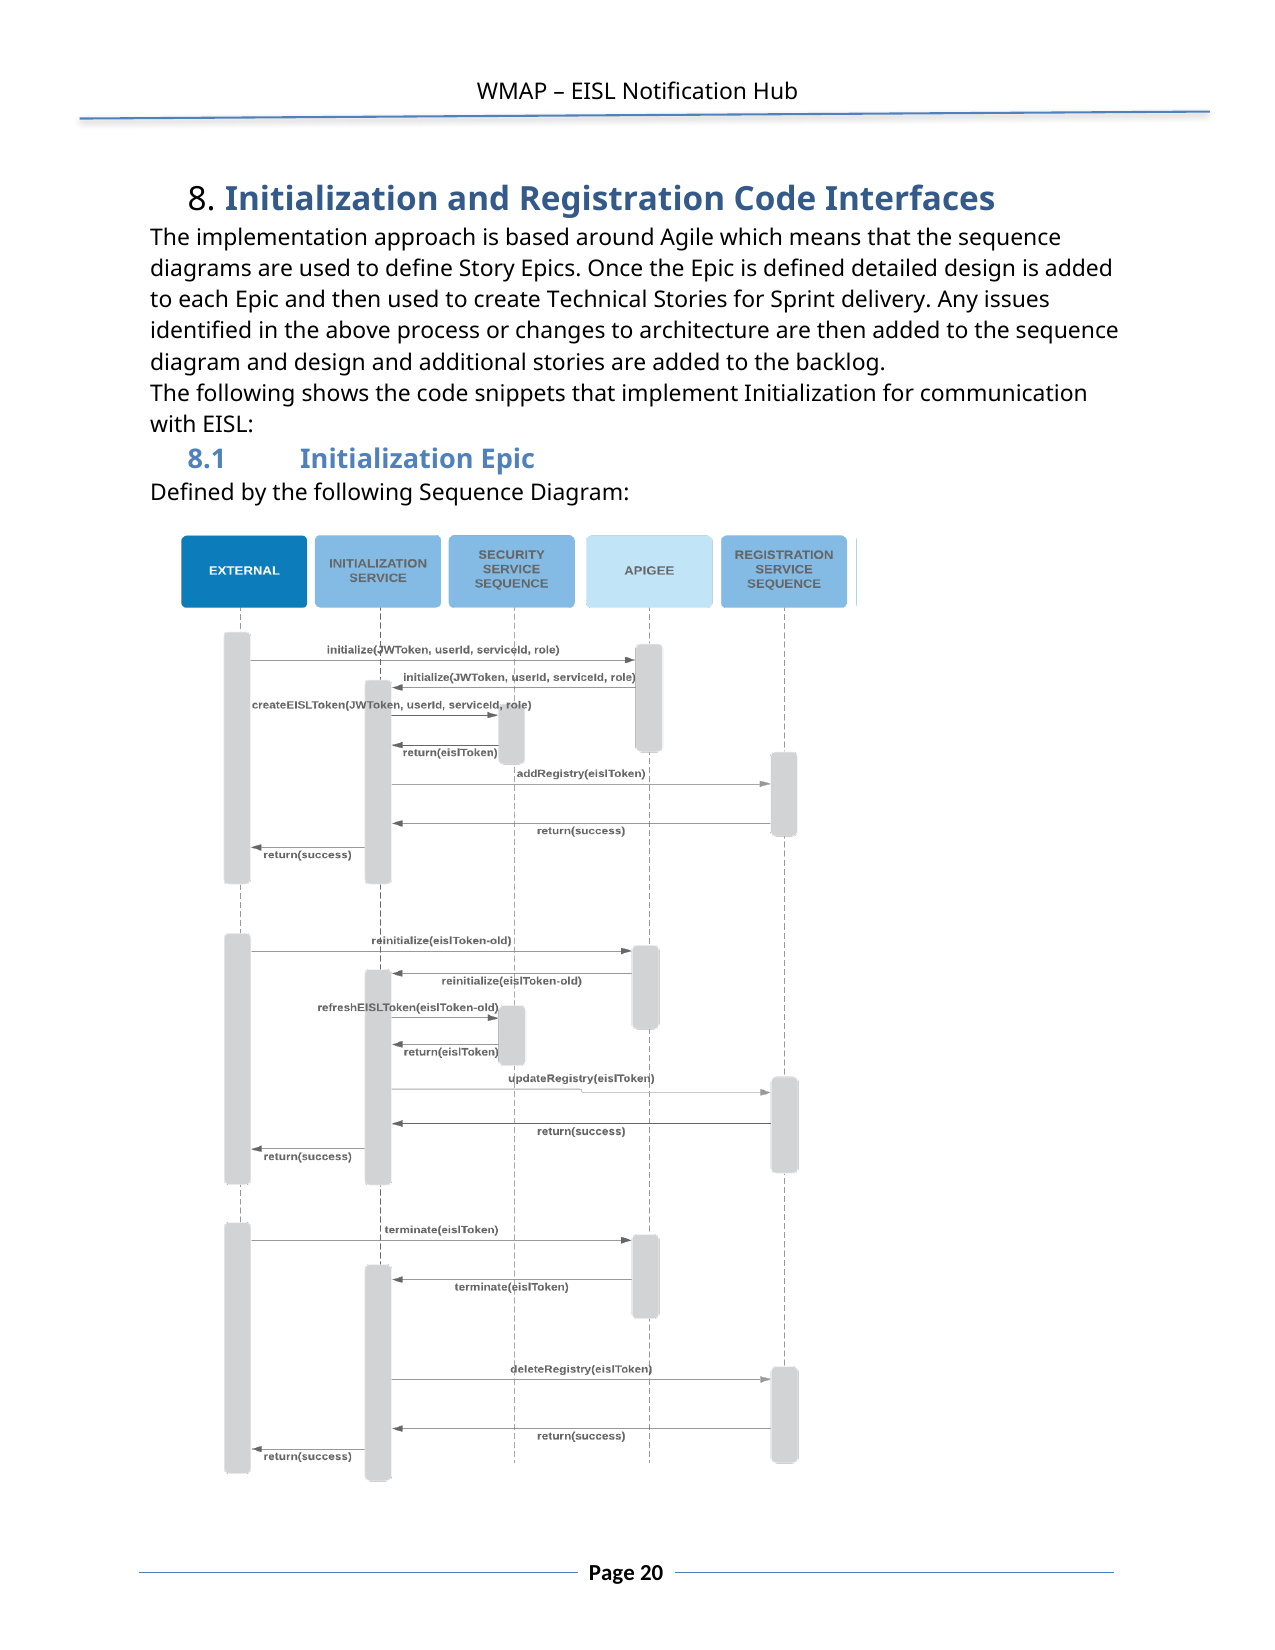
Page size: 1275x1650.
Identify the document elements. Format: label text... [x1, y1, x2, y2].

text The following shows the code snippets that implement Initialization for communication with EISL: [150, 377, 1125, 439]
text The implementation approach is based around Agile which means that the sequence diagrams are used to define Story Epics. Once the Epic is defined detailed design is added to each Epic and then used to create Technical Stories for Sprint delivery. Any issues identified in the above process or changes to architecture are then added to the sequence diagram and design and additional stories are added to the backlog. [150, 220, 1125, 377]
subtitle Initialization Epic [187, 439, 1125, 476]
subtitle Initialization and Registration Code Interfaces [187, 175, 1125, 220]
text Defined by the following Sequence Diagram: [150, 476, 1125, 507]
